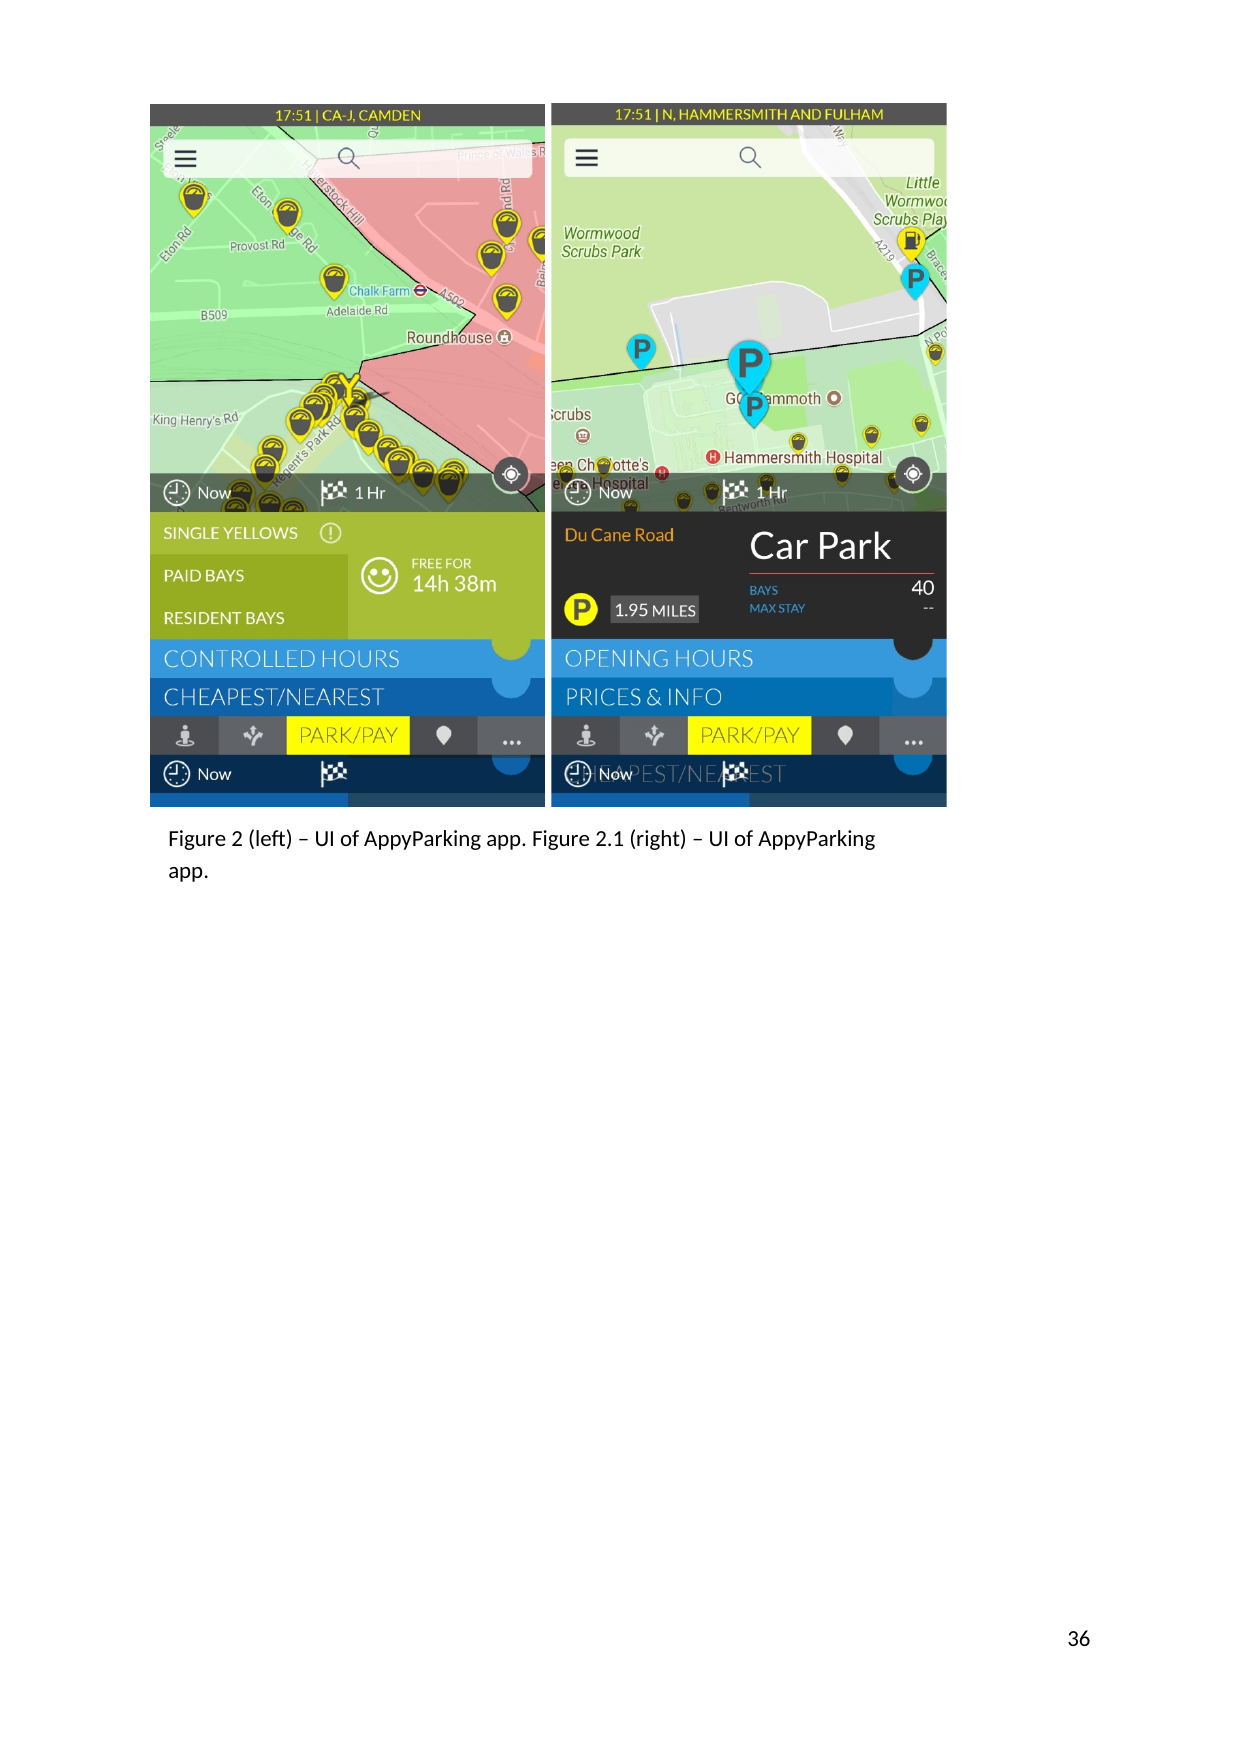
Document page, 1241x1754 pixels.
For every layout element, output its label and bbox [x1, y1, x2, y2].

picture [551, 103, 947, 807]
picture [150, 104, 545, 807]
